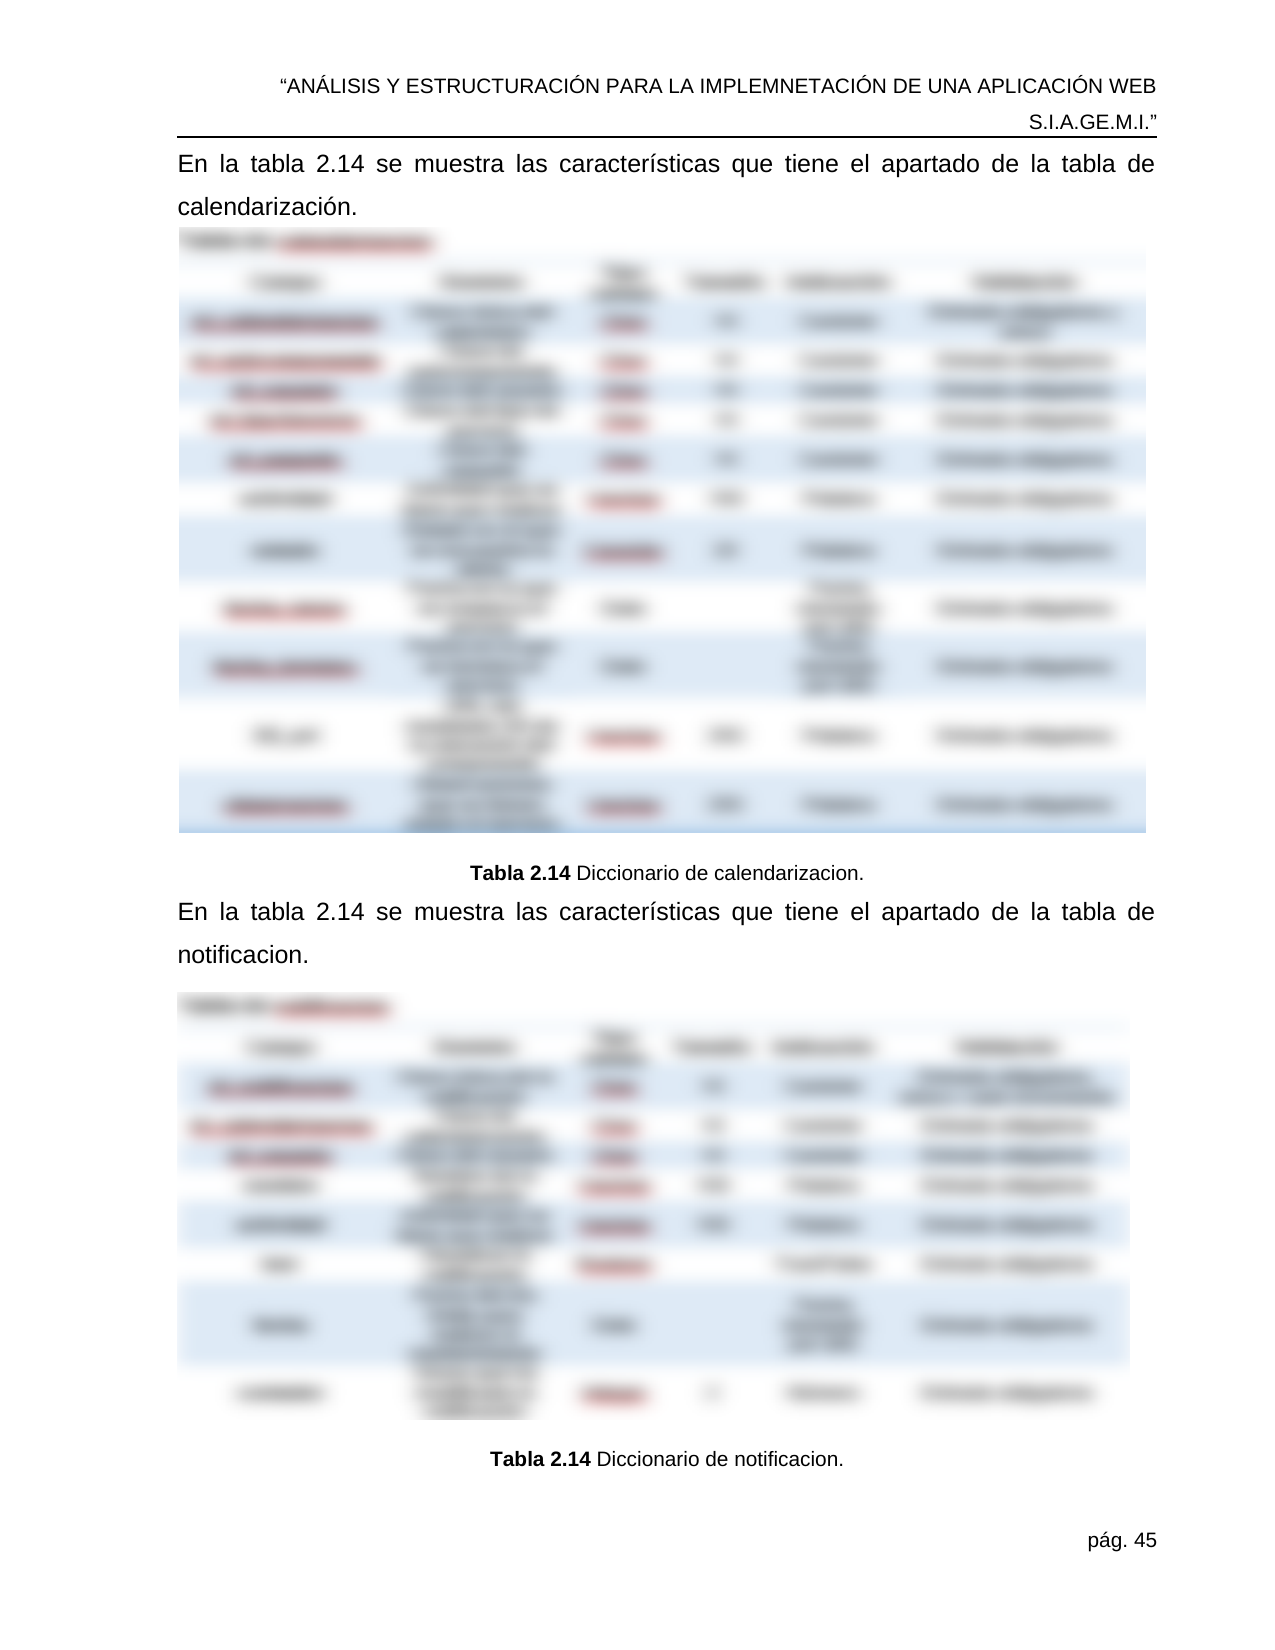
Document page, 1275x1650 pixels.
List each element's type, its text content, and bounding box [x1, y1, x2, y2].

picture [179, 227, 1146, 833]
picture [177, 992, 1130, 1420]
text En la tabla 2.14 se muestra las características que tiene el apartado de la tabla de calendarización. [177, 149, 1157, 221]
text En la tabla 2.14 se muestra las características que tiene el apartado de la tabla de notificacion. [177, 897, 1157, 968]
